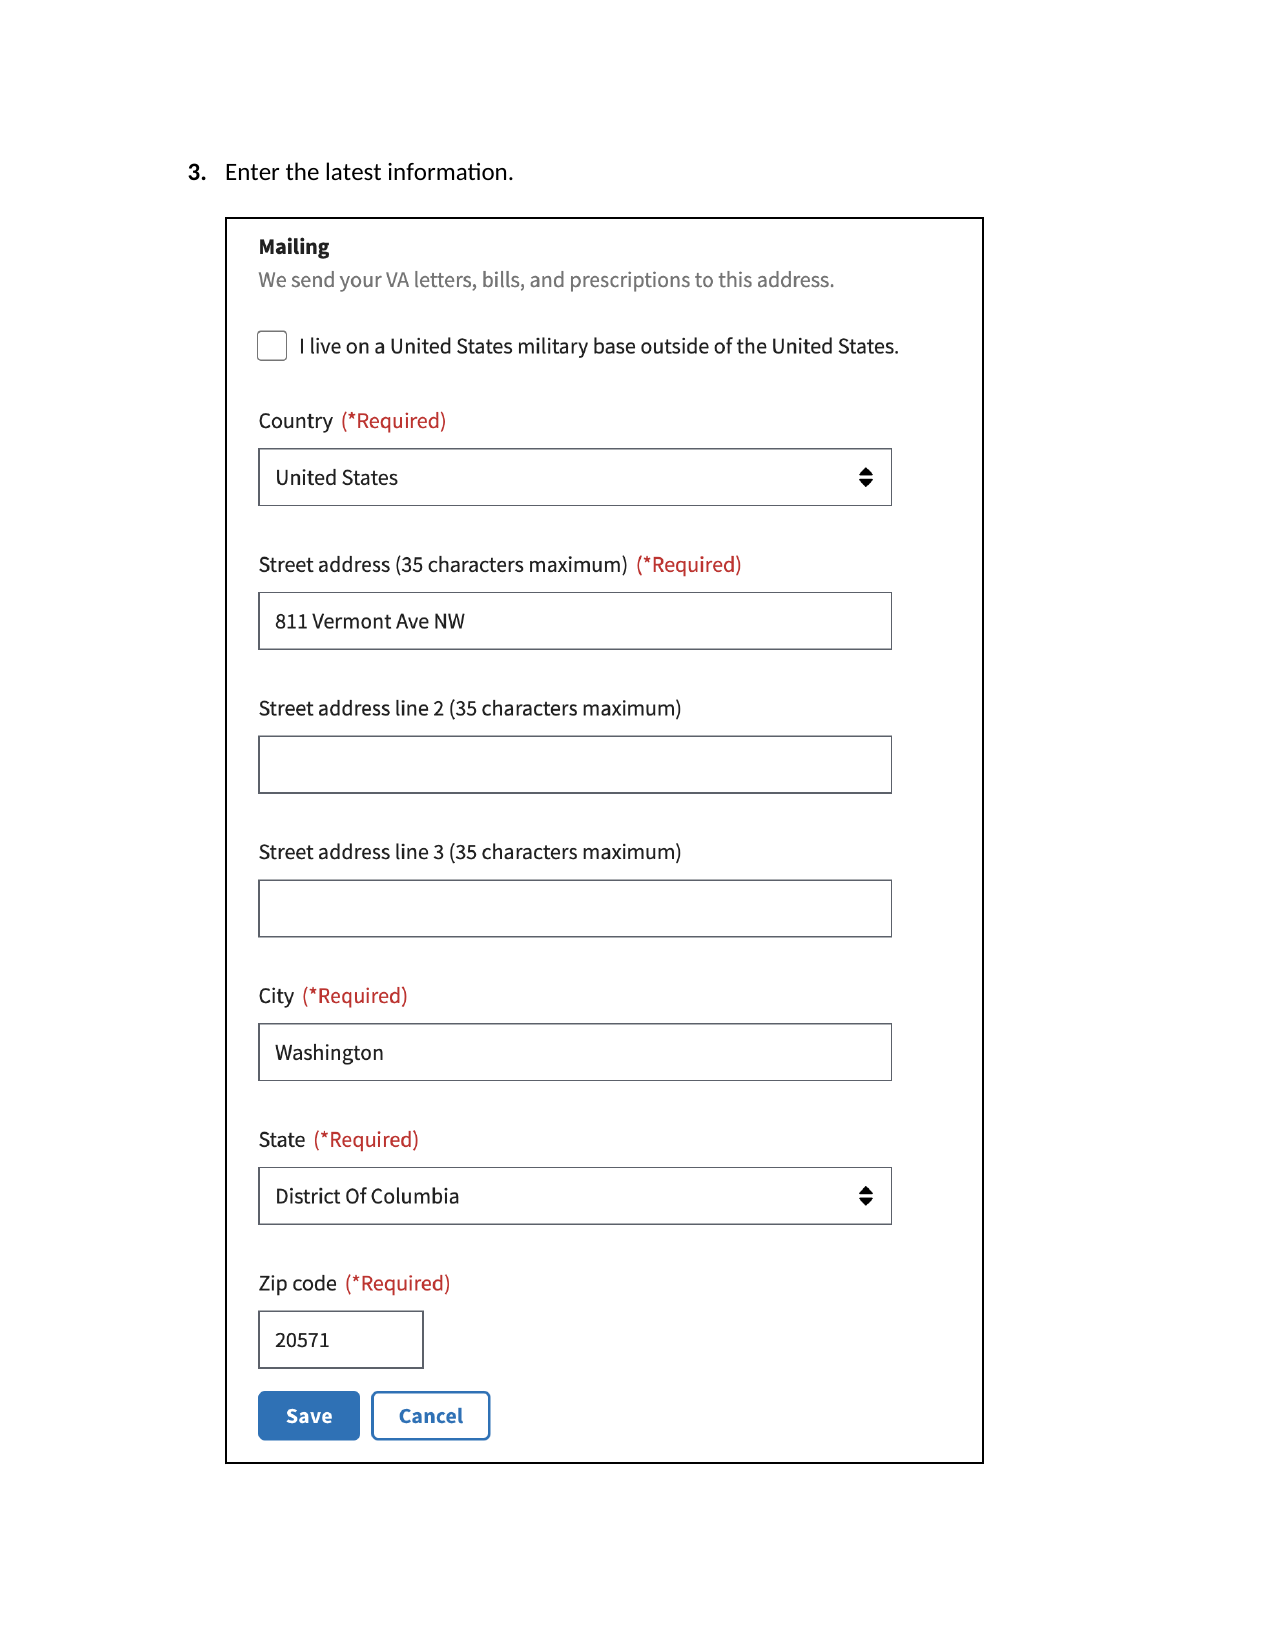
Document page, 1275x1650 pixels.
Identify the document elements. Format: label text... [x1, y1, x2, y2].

picture [227, 219, 982, 1462]
